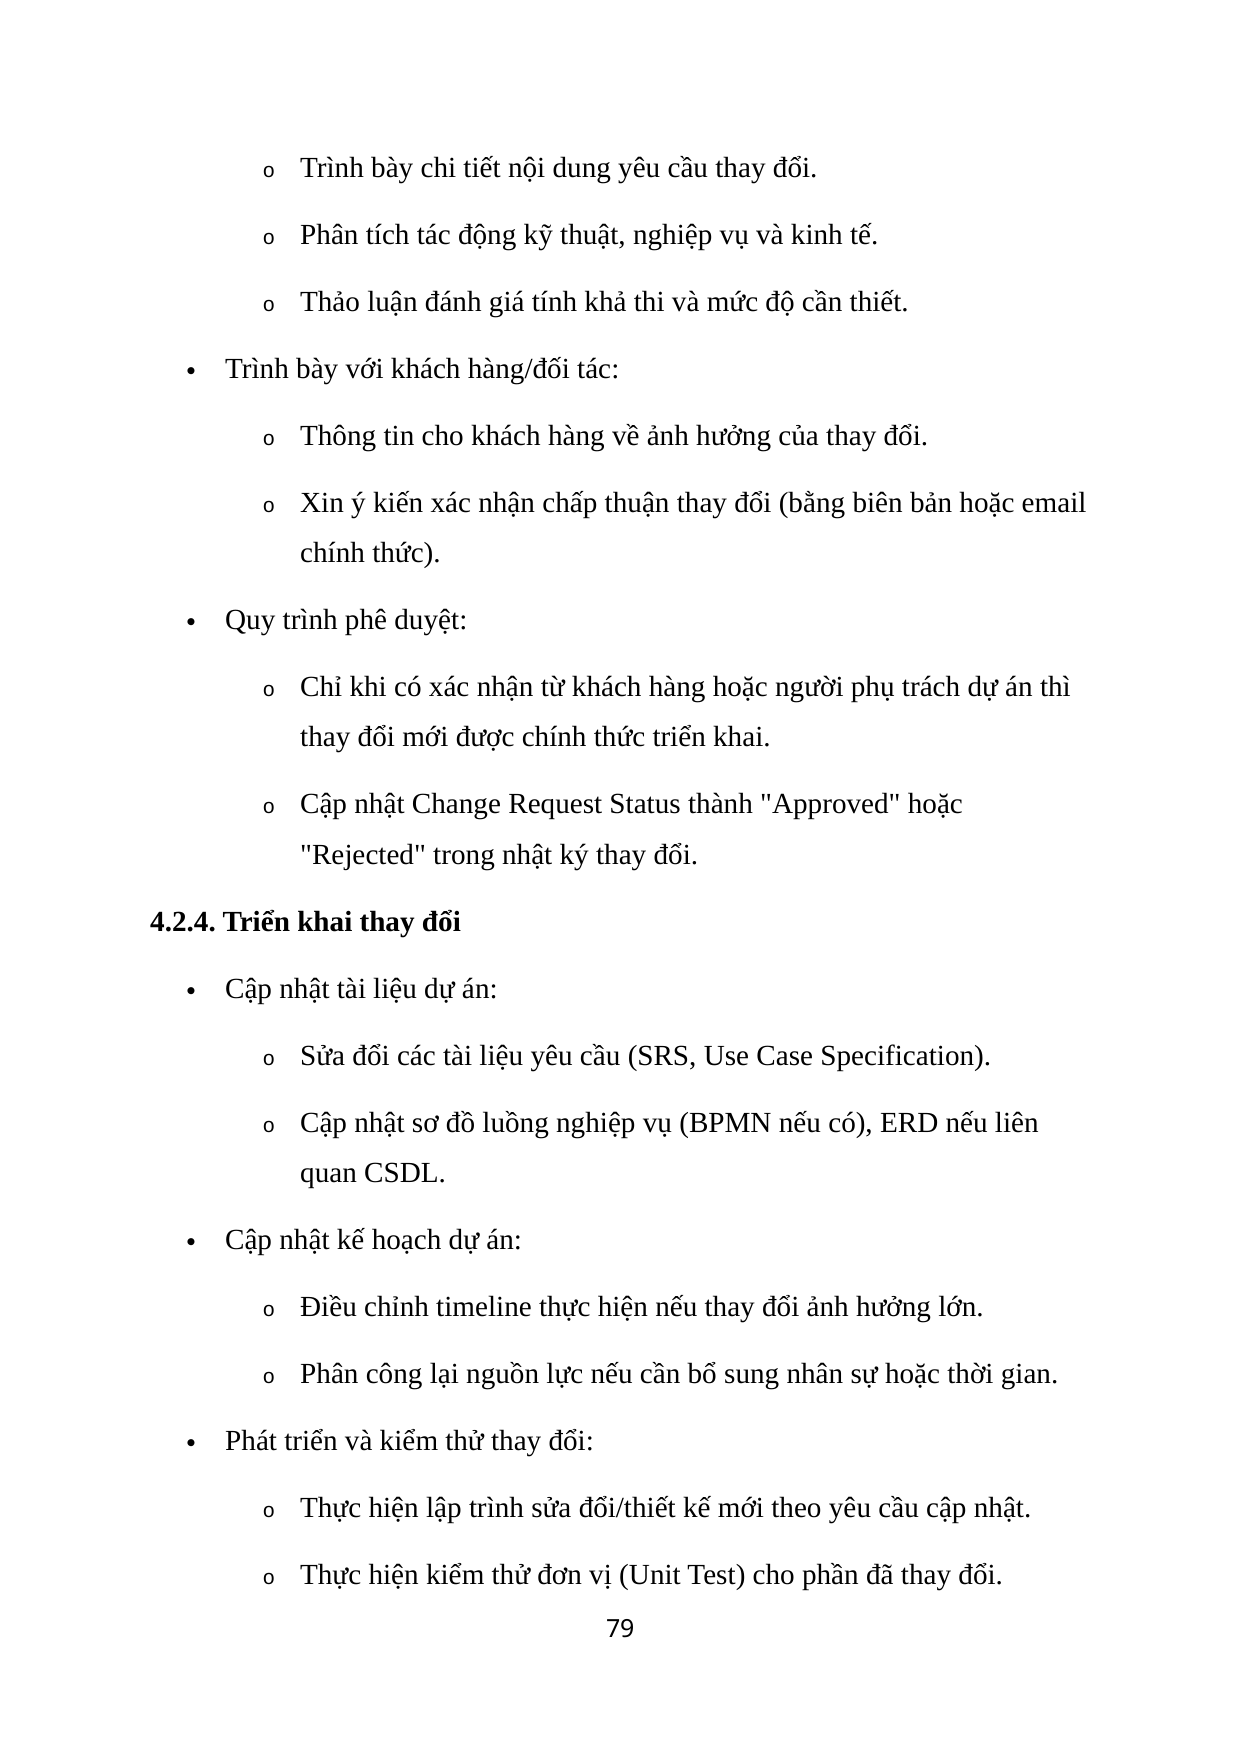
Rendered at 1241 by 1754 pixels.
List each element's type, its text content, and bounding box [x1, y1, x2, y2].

list Xin ý kiến xác nhận chấp thuận thay đổi (bằng biên bản hoặc email chính thức). [262, 485, 1090, 569]
list Phân tích tác động kỹ thuật, nghiệp vụ và kinh tế. [262, 217, 1090, 251]
text 4.2.4. Triển khai thay đổi [150, 904, 1090, 937]
list Thực hiện kiểm thử đơn vị (Unit Test) cho phần đã thay đổi. [262, 1557, 1090, 1590]
list Điều chỉnh timeline thực hiện nếu thay đổi ảnh hưởng lớn. [262, 1289, 1090, 1322]
list Phát triển và kiểm thử thay đổi: [187, 1423, 1090, 1456]
list Trình bày chi tiết nội dung yêu cầu thay đổi. [262, 150, 1090, 183]
list Thảo luận đánh giá tính khả thi và mức độ cần thiết. [262, 284, 1090, 317]
list Thông tin cho khách hàng về ảnh hưởng của thay đổi. [262, 418, 1090, 451]
list Sửa đổi các tài liệu yêu cầu (SRS, Use Case Specification). [262, 1038, 1090, 1071]
list Thực hiện lập trình sửa đổi/thiết kế mới theo yêu cầu cập nhật. [262, 1490, 1090, 1523]
list Quy trình phê duyệt: [187, 602, 1090, 636]
list Phân công lại nguồn lực nếu cần bổ sung nhân sự hoặc thời gian. [262, 1356, 1090, 1389]
list Trình bày với khách hàng/đối tác: [187, 351, 1090, 384]
list Cập nhật Change Request Status thành "Approved" hoặc "Rejected" trong nhật ký thay đổi. [262, 786, 1090, 870]
list Cập nhật tài liệu dự án: [187, 971, 1090, 1004]
list Chỉ khi có xác nhận từ khách hàng hoặc người phụ trách dự án thì thay đổi mới được chính thức triển khai. [262, 669, 1090, 753]
list Cập nhật sơ đồ luồng nghiệp vụ (BPMN nếu có), ERD nếu liên quan CSDL. [262, 1105, 1090, 1188]
list Cập nhật kế hoạch dự án: [187, 1222, 1090, 1256]
